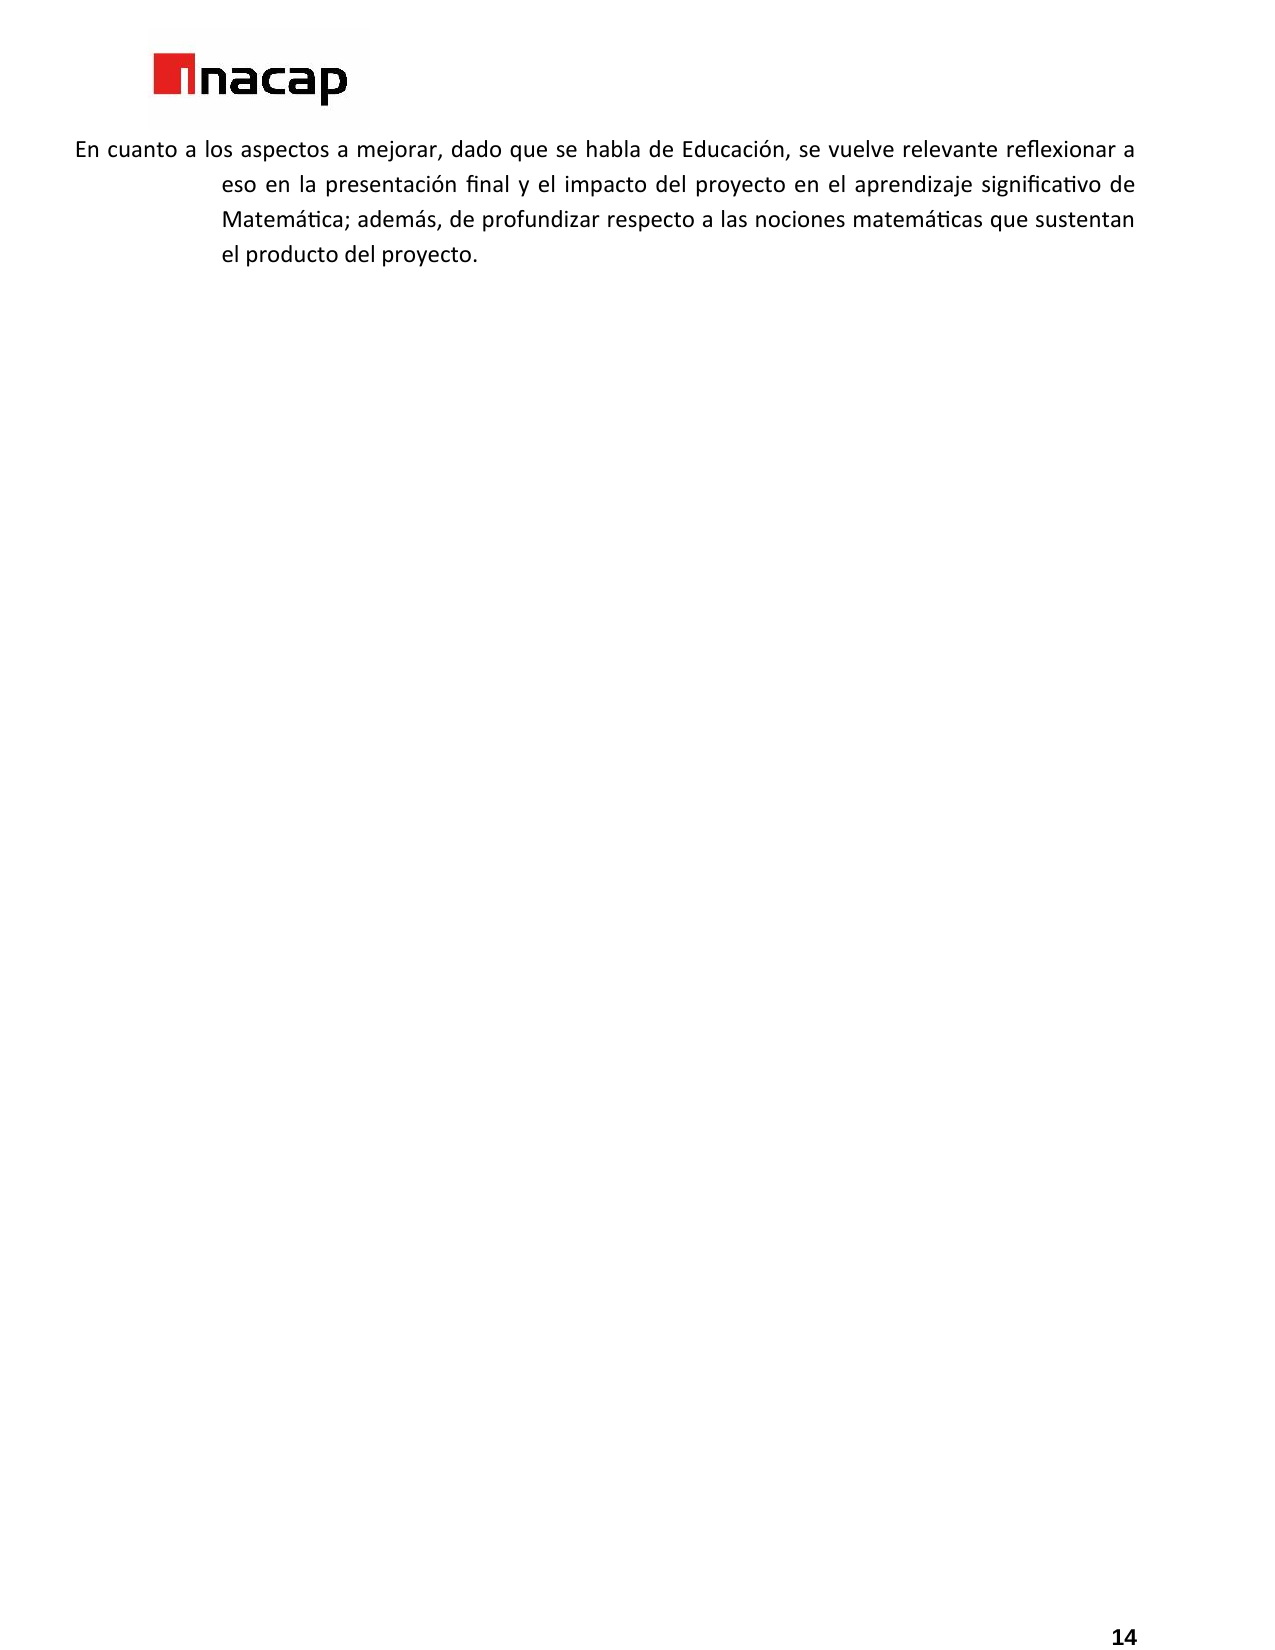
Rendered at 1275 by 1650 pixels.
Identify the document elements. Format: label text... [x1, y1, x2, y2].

text En cuanto a los aspectos a mejorar, dado que se habla de Educación, se vuelve relevante reflexionar a eso en la presentación final y el impacto del proyecto en el aprendizaje significativo de Matemática; además, de profundizar respecto a las nociones matemáticas que sustentan el producto del proyecto. [74, 133, 1137, 268]
picture [147, 28, 370, 130]
